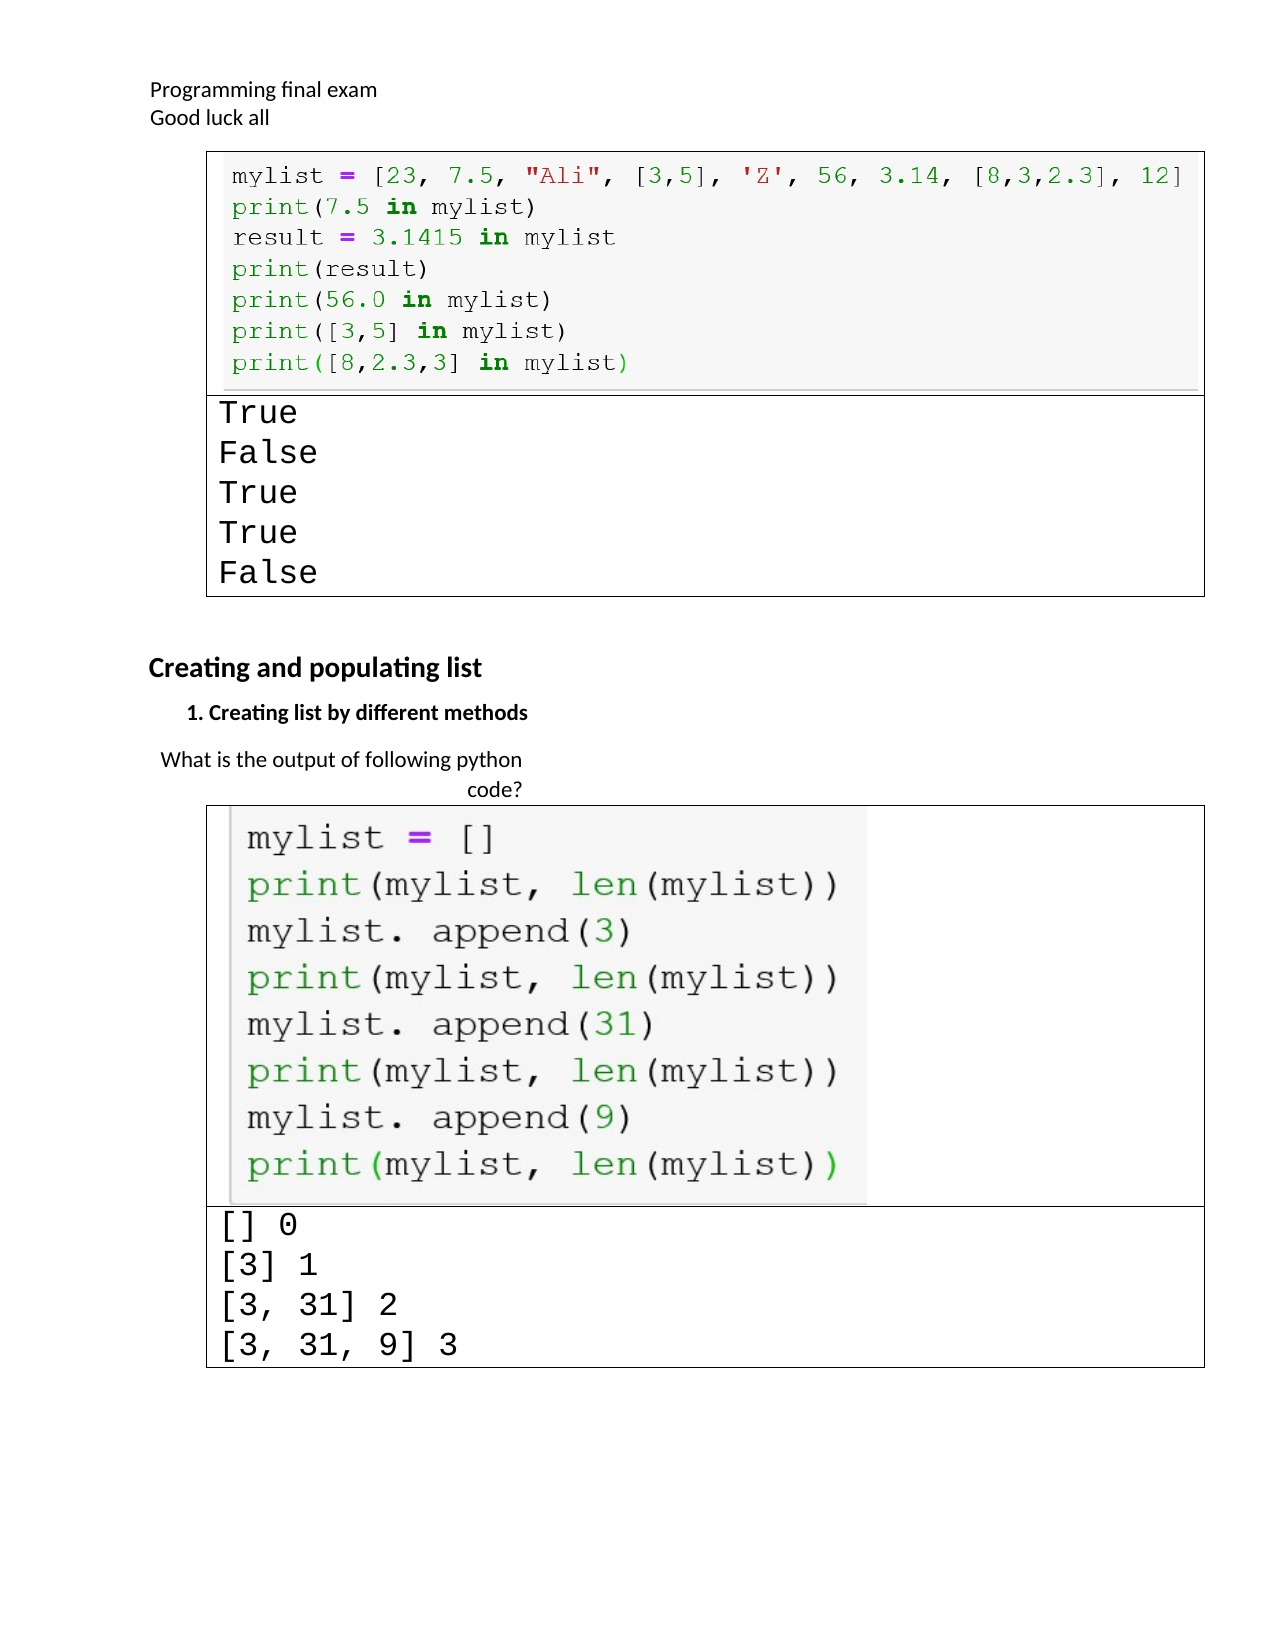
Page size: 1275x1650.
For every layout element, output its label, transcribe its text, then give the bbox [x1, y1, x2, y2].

subtitle 1. Creating list by different methods [186, 698, 1123, 726]
table_header [207, 152, 1204, 395]
table_header [207, 806, 1204, 1206]
text What is the output of following python code? [150, 745, 523, 803]
subtitle Creating and populating list [148, 649, 1123, 684]
picture [221, 806, 867, 1205]
table_cell True False True True False [207, 396, 1204, 596]
table_cell [] 0 [3] 1 [3, 31] 2 [3, 31, 9] 3 [207, 1207, 1204, 1367]
picture [223, 152, 1199, 394]
